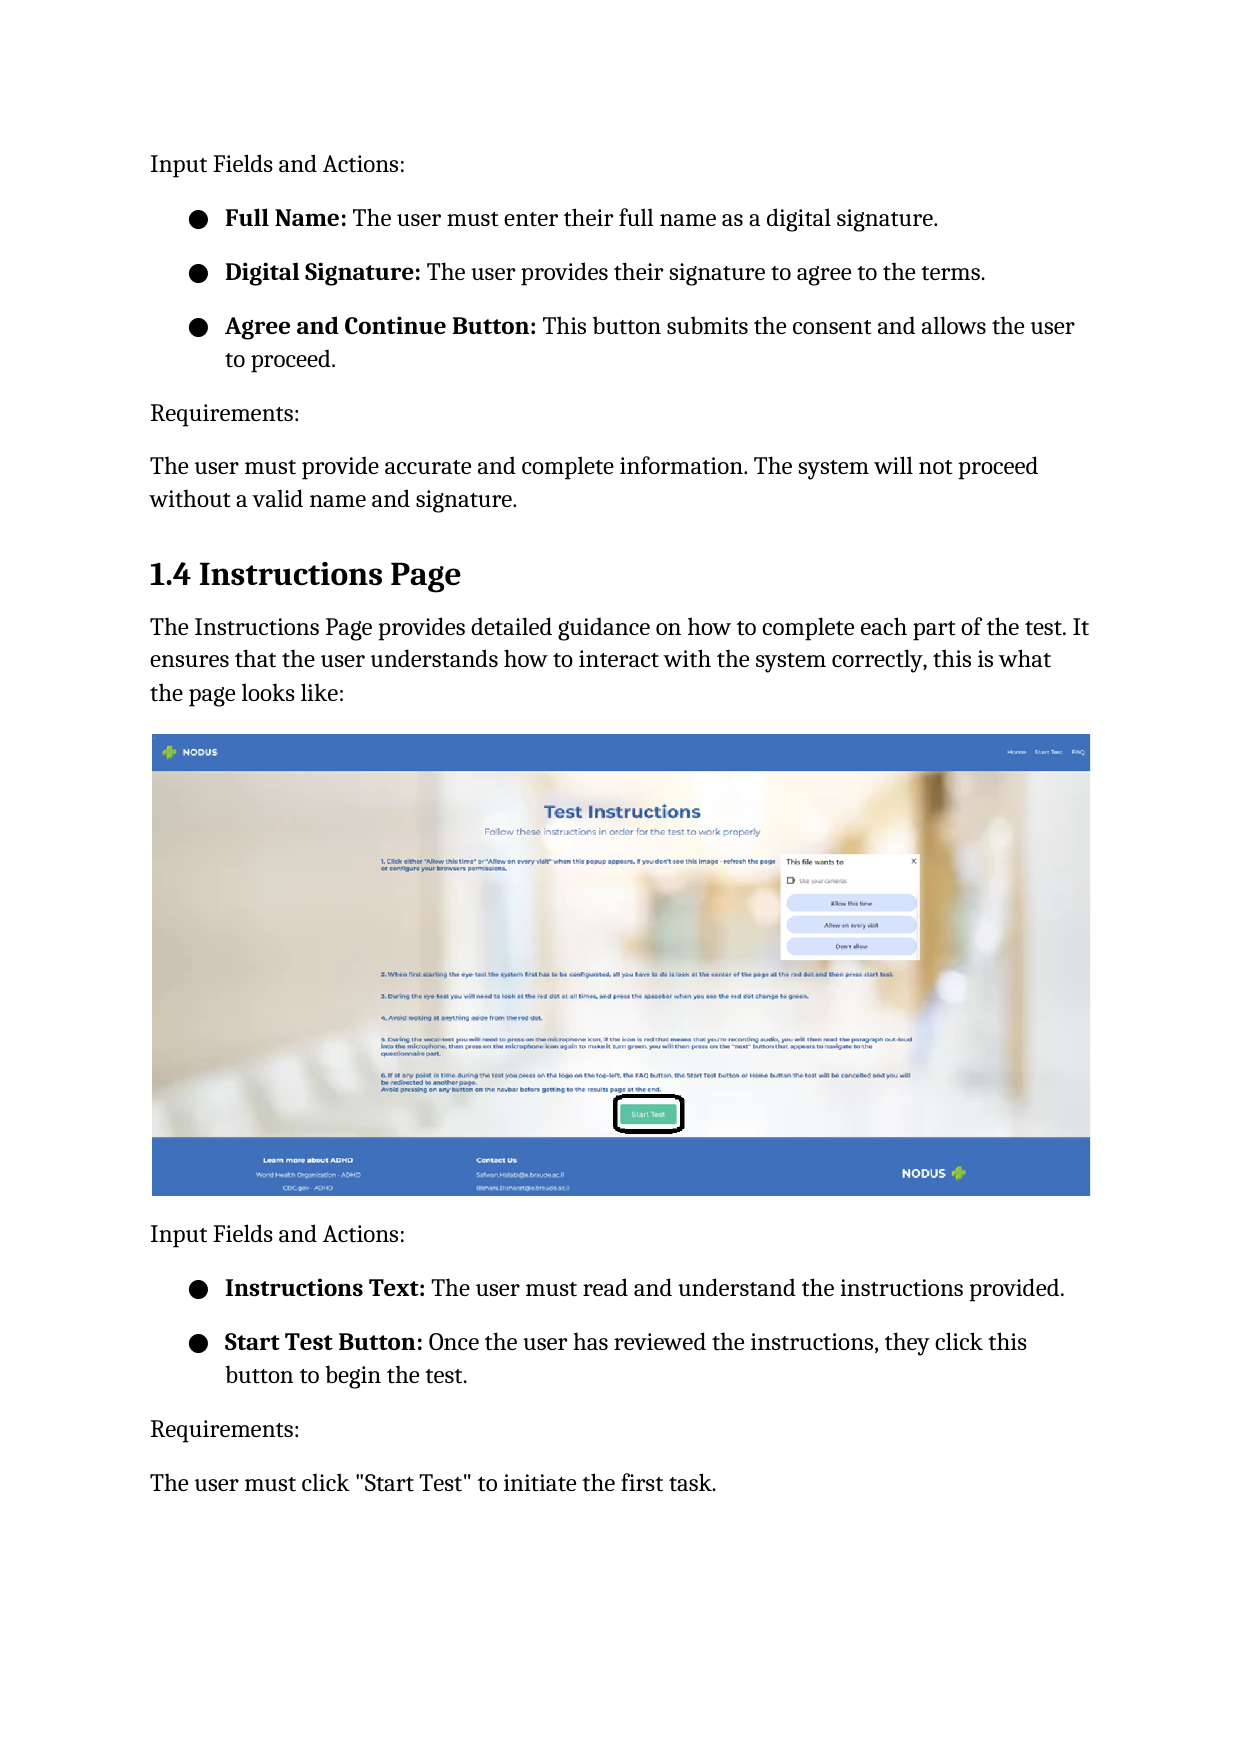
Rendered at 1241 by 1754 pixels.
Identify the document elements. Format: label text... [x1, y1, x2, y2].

picture [150, 732, 1091, 1196]
list Full Name: The user must enter their full name as a digital signature. [187, 204, 1090, 233]
subtitle 1.4 Instructions Page [150, 556, 1090, 594]
text Input Fields and Actions: [150, 1220, 1090, 1249]
text Input Fields and Actions: [150, 150, 1090, 179]
list Start Test Button: Once the user has reviewed the instructions, they click this button to begin the test. [187, 1328, 1090, 1389]
list Digital Signature: The user provides their signature to agree to the terms. [187, 258, 1090, 286]
text Requirements: [150, 398, 1090, 427]
text The user must click "Start Test" to initiate the first task. [150, 1468, 1090, 1497]
list Agree and Continue Button: This button submits the consent and allows the user to proceed. [187, 312, 1090, 373]
list Instructions Text: The user must read and understand the instructions provided. [187, 1274, 1090, 1303]
text The Instructions Page provides detailed guidance on how to complete each part of the test. It ensures that the user understands how to interact with the system correctly, this is what the page looks like: [150, 612, 1090, 707]
text Requirements: [150, 1414, 1090, 1443]
text The user must provide accurate and complete information. The system will not proceed without a valid name and signature. [150, 452, 1090, 514]
